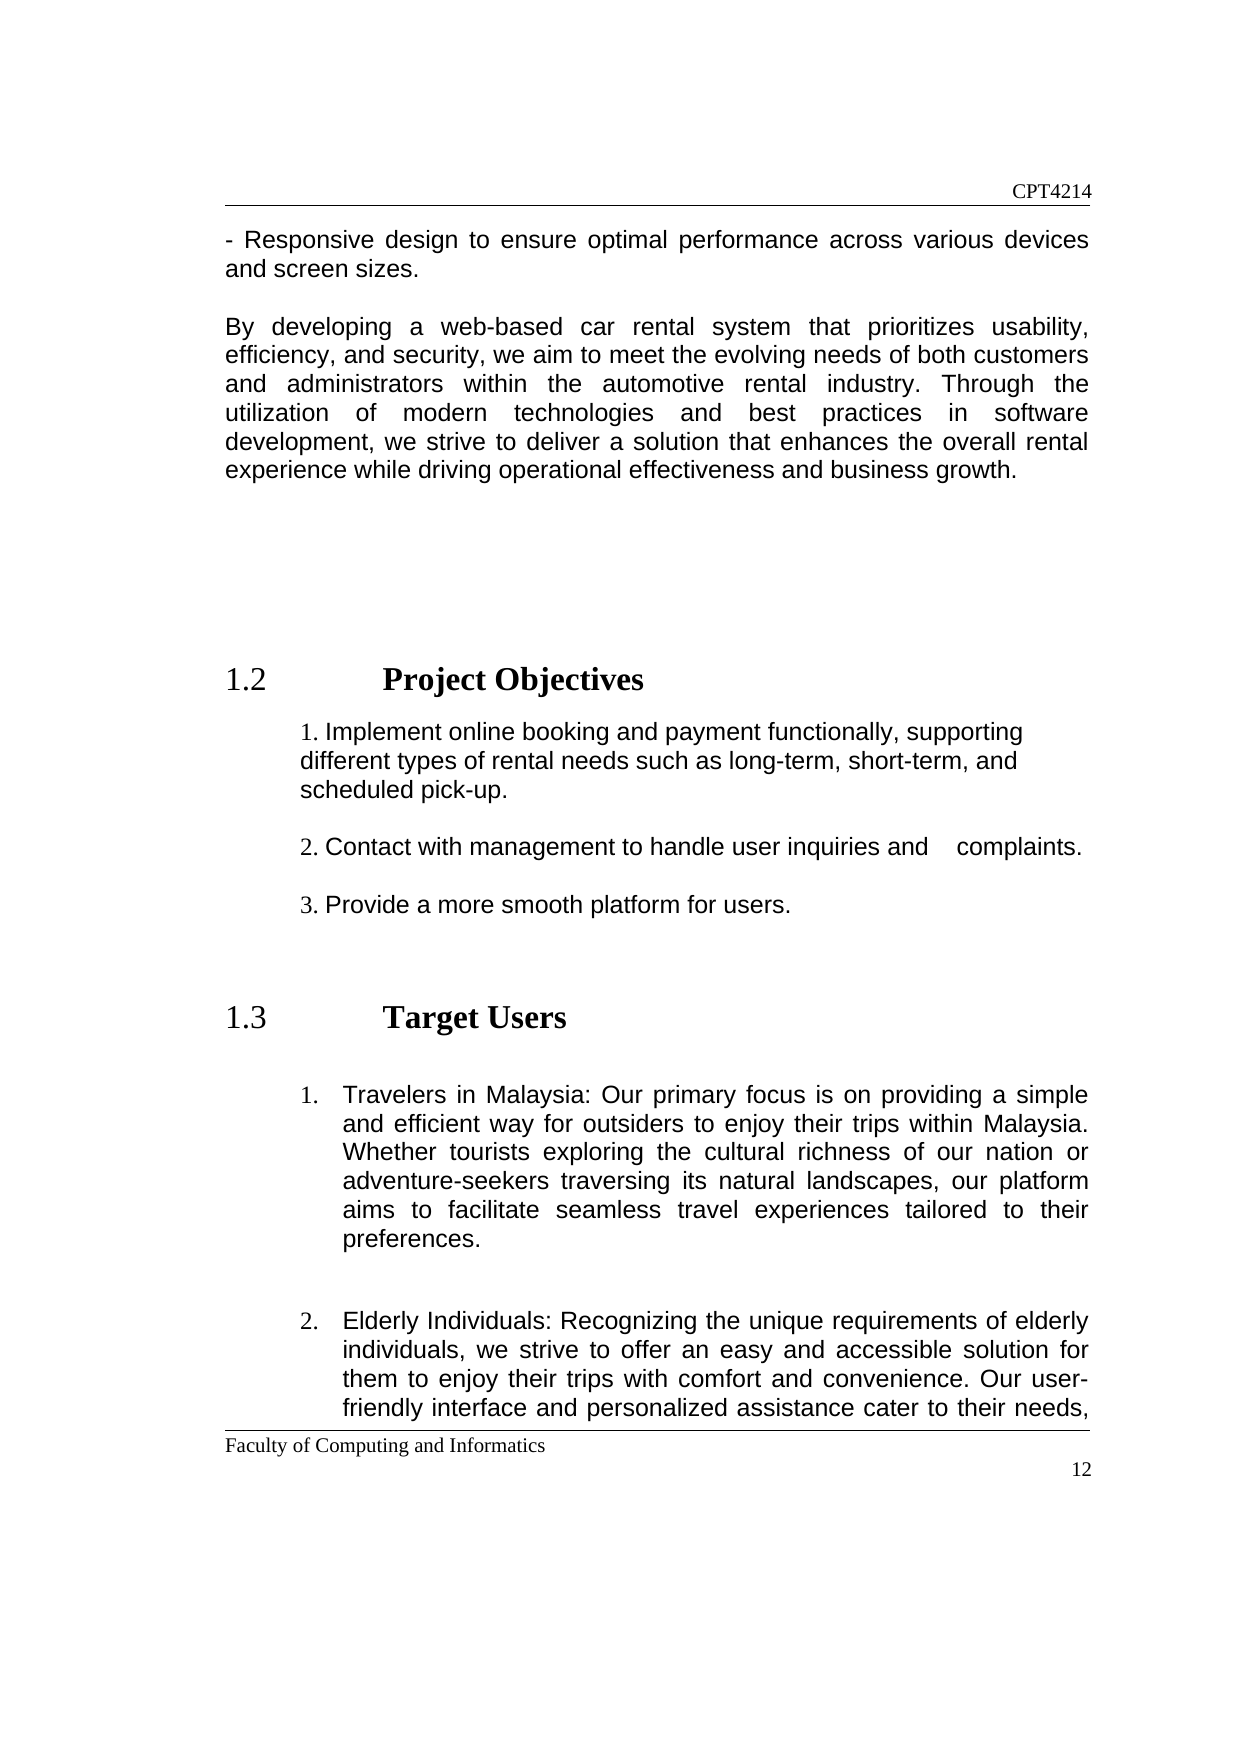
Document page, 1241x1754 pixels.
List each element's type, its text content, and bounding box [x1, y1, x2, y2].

text 1. Implement online booking and payment functionally, supporting different types of rental needs such as long-term, short-term, and scheduled pick-up. [300, 717, 1090, 803]
list Travelers in Malaysia: Our primary focus is on providing a simple and efficient way for outsiders to enjoy their trips within Malaysia. Whether tourists exploring the cultural richness of our nation or adventure-seekers traversing its natural landscapes, our platform aims to facilitate seamless travel experiences tailored to their preferences. [300, 1080, 1090, 1252]
text By developing a web-based car rental system that prioritizes usability, efficiency, and security, we aim to meet the evolving needs of both customers and administrators within the automotive rental industry. Through the utilization of modern technologies and best practices in software development, we strive to deliver a solution that enhances the overall rental experience while driving operational effectiveness and business growth. [225, 312, 1090, 484]
list Target Users [225, 997, 1090, 1036]
list Project Objectives [225, 659, 1090, 698]
text 3. Provide a more smooth platform for users. [300, 890, 1090, 919]
text - Responsive design to ensure optimal performance across various devices and screen sizes. [225, 225, 1090, 282]
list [300, 1306, 1090, 1421]
text 2. Contact with management to handle user inquiries and complaints. [300, 832, 1090, 861]
